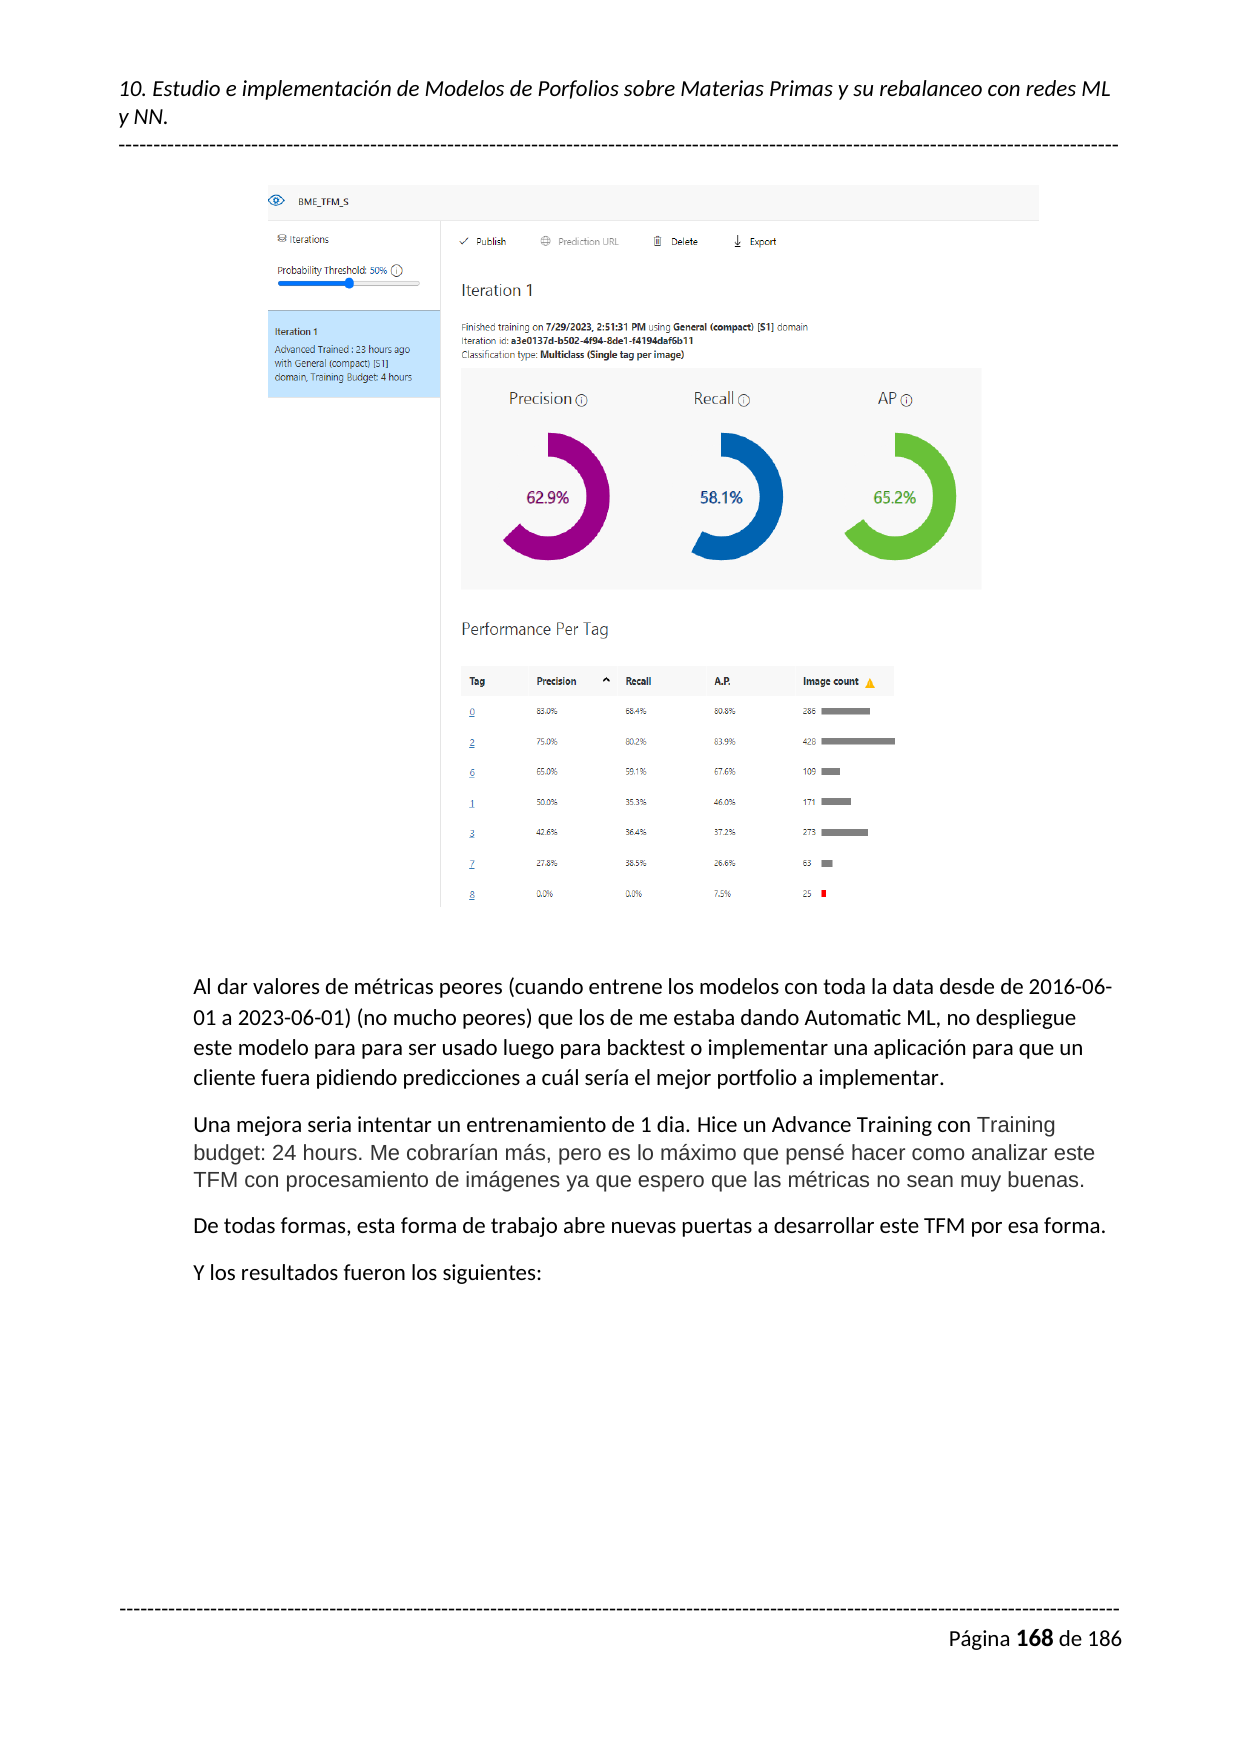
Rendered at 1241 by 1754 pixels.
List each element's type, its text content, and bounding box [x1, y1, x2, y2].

text Al dar valores de métricas peores (cuando entrene los modelos con toda la data desde de 2016-06-01 a 2023-06-01) (no mucho peores) que los de me estaba dando Automatic ML, no despliegue este modelo para para ser usado luego para backtest o implementar una aplicación para que un cliente fuera pidiendo predicciones a cuál sería el mejor portfolio a implementar. [193, 972, 1122, 1091]
text Una mejora seria intentar un entrenamiento de 1 dia. Hice un Advance Training con Training budget: 24 hours. Me cobrarían más, pero es lo máximo que pensé hacer como analizar este TFM con procesamiento de imágenes ya que espero que las métricas no sean muy buenas. [193, 1110, 1122, 1192]
text De todas formas, esta forma de trabajo abre nuevas puertas a desarrollar este TFM por esa forma. [193, 1211, 1122, 1239]
text Y los resultados fueron los siguientes: [118, 1258, 1122, 1286]
picture [268, 185, 1039, 907]
